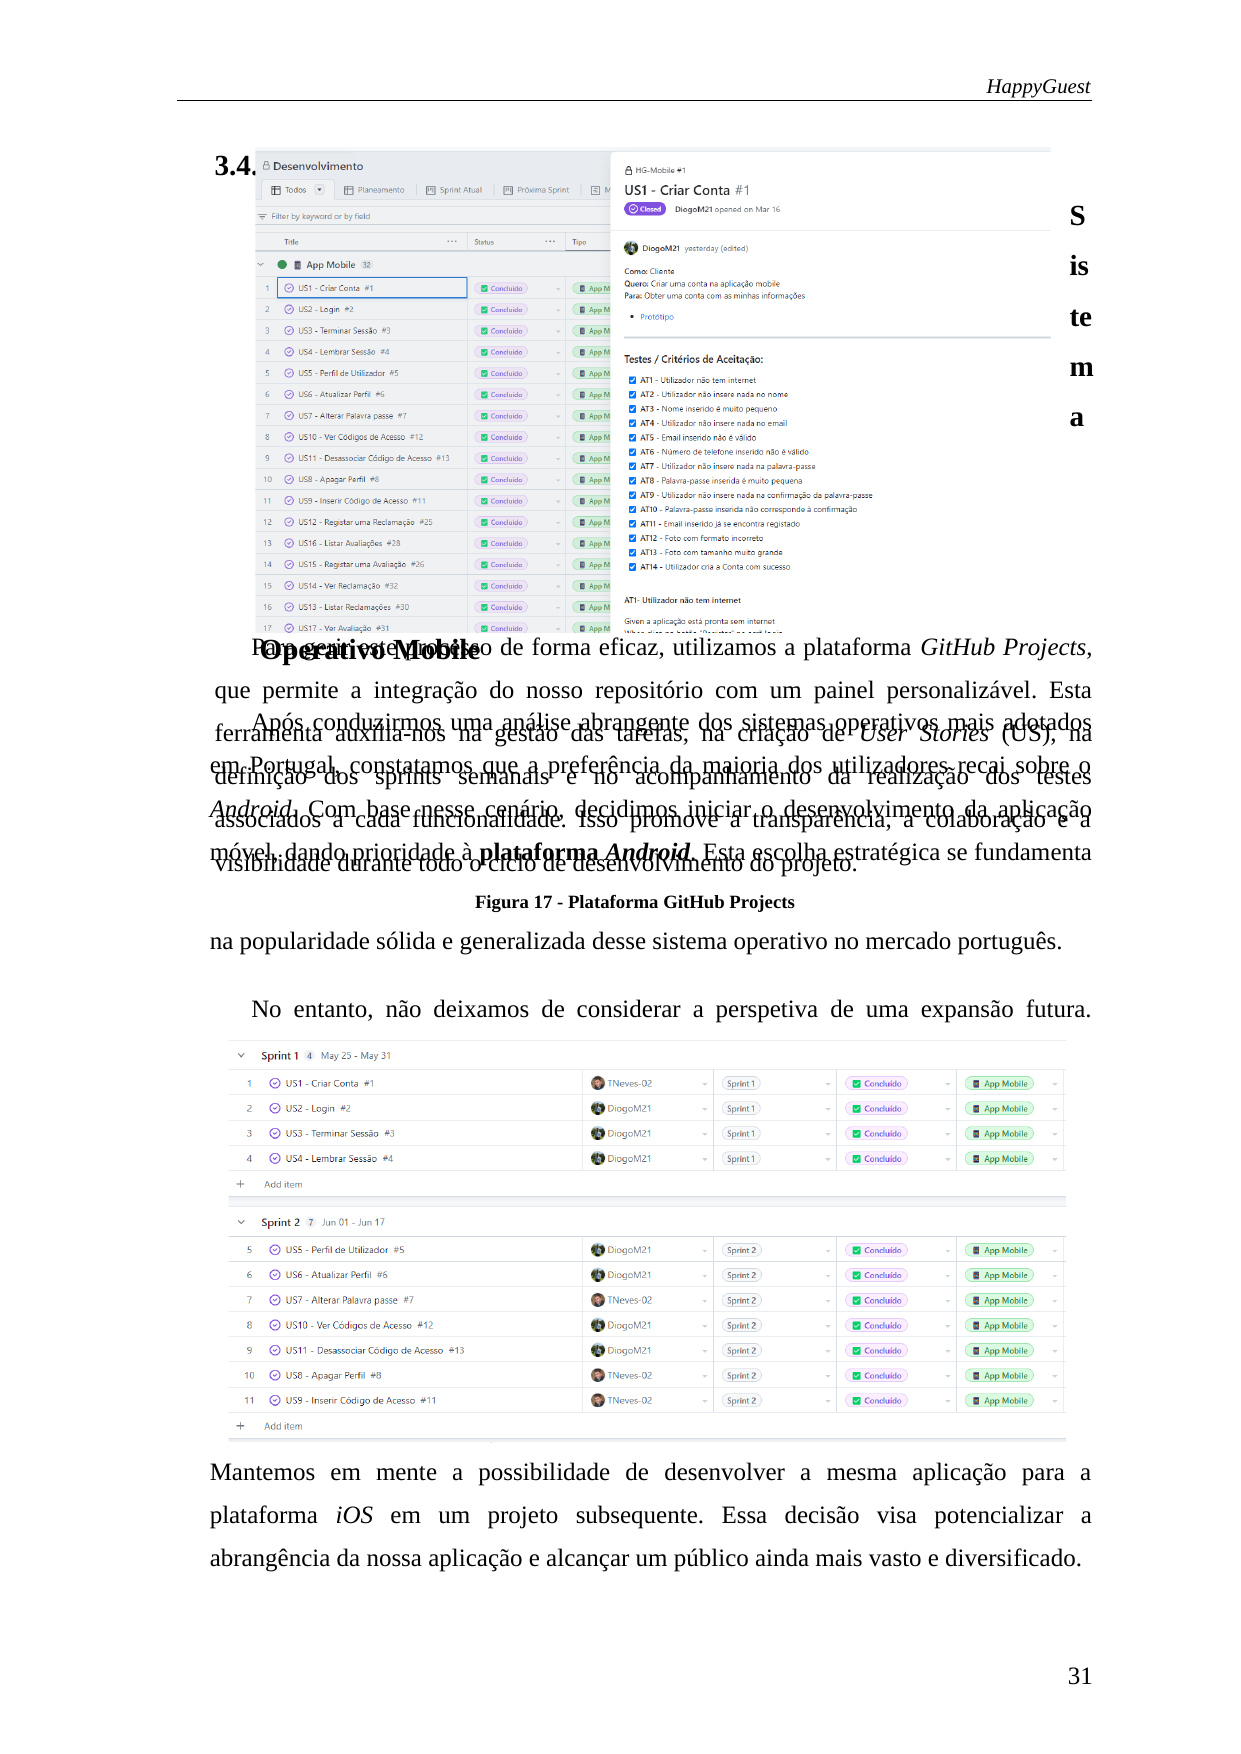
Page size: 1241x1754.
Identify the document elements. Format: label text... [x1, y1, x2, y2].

picture [228, 1040, 1067, 1442]
picture [255, 147, 1051, 633]
text Para gerir este processo de forma eficaz, utilizamos a plataforma GitHub Projects, que permite a integração do nosso repositório com um painel personalizável. Esta ferramenta auxilia-nos na gestão das tarefas, na criação de User Stories (US), na definição dos sprints semanais e no acompanhamento da realização dos testes associados a cada funcionalidade. Isso promove a transparência, a colaboração e a visibilidade durante todo o ciclo de desenvolvimento do projeto. [214, 666, 1092, 707]
text Após conduzirmos uma análise abrangente dos sistemas operativos mais adotados em Portugal, constatamos que a preferência da maioria dos utilizadores recai sobre o Android. Com base nesse cenário, decidimos iniciar o desenvolvimento da aplicação móvel, dando prioridade à plataforma Android. Esta escolha estratégica se fundamenta na popularidade sólida e generalizada desse sistema operativo no mercado português. [209, 707, 1092, 955]
